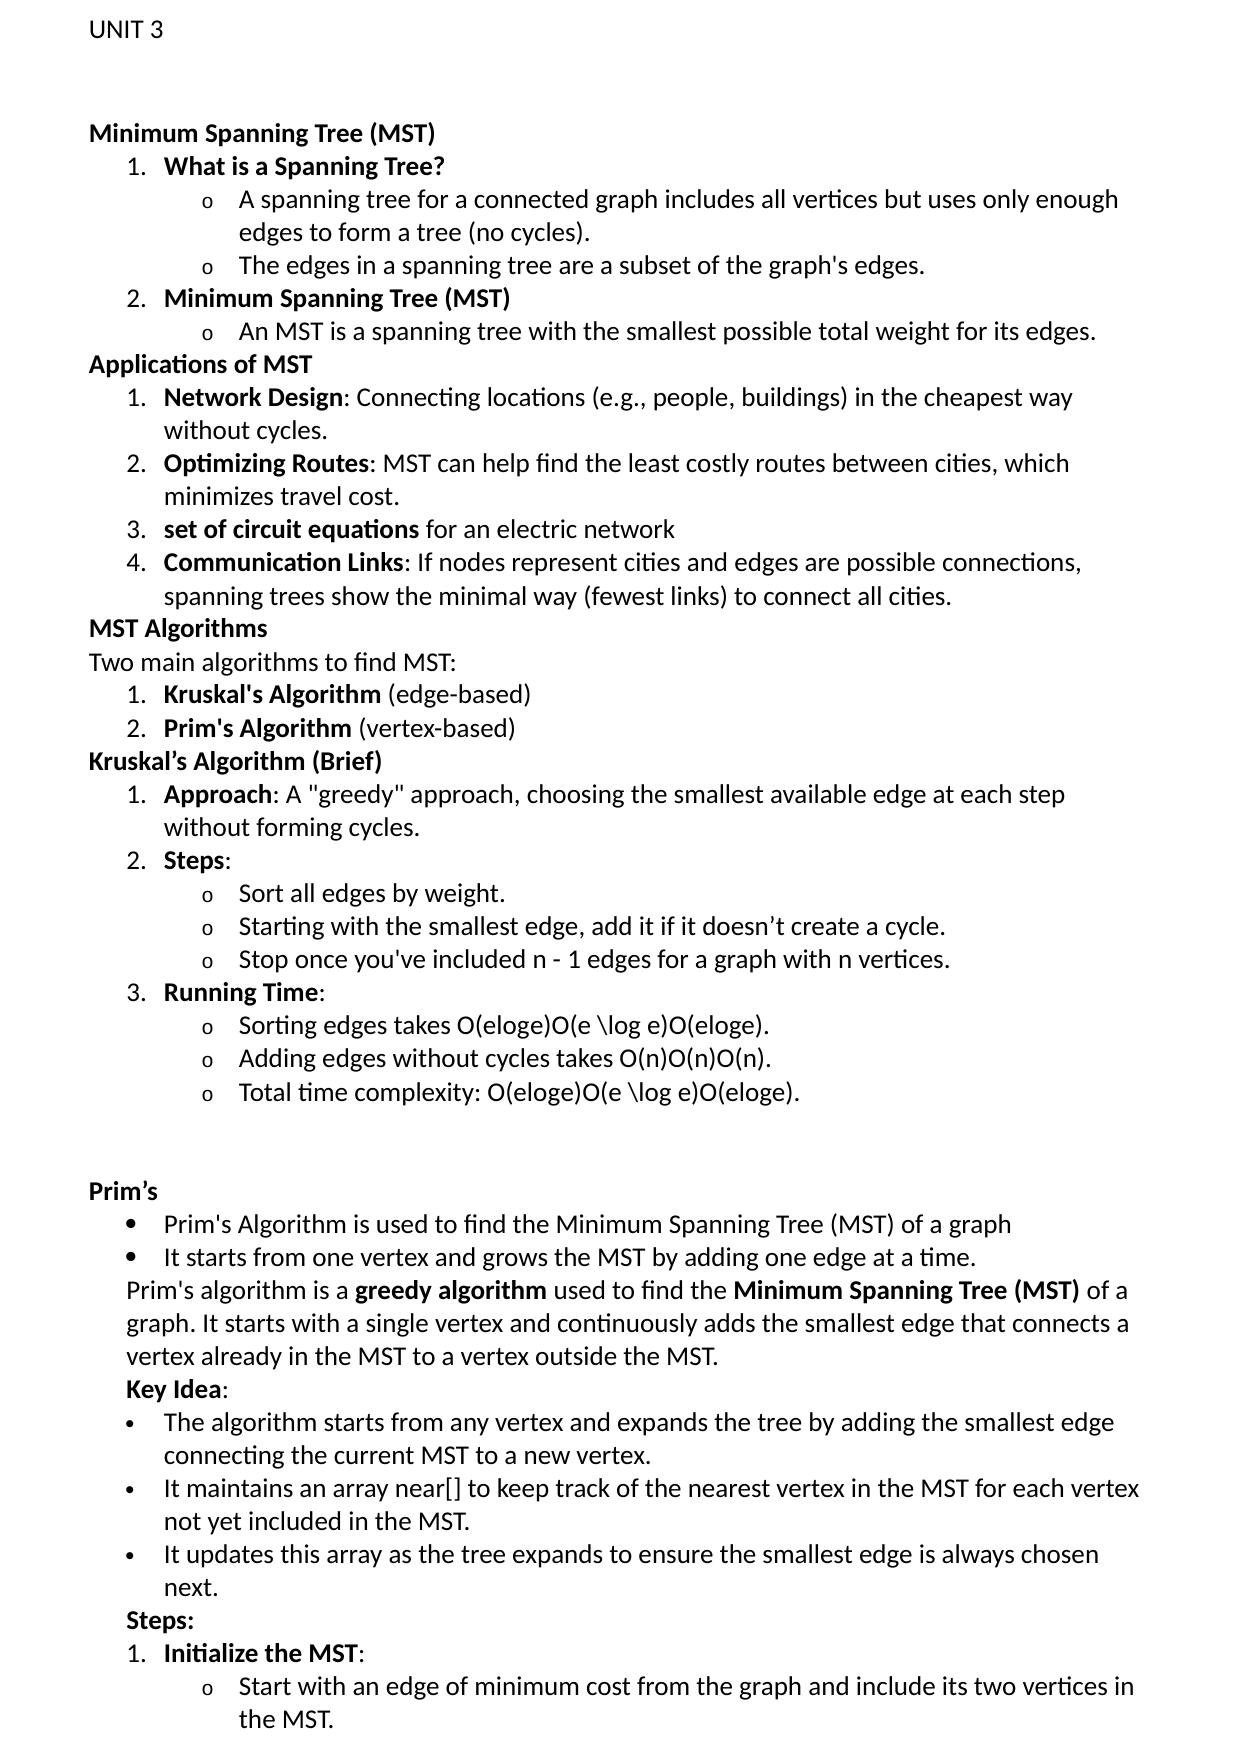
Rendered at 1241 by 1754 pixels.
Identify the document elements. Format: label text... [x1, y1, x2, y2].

list The algorithm starts from any vertex and expands the tree by adding the smallest edge connecting the current MST to a new vertex. [126, 1405, 1152, 1471]
text Kruskal’s Algorithm (Brief) [89, 744, 1152, 777]
list Steps: [126, 843, 1152, 876]
text MST Algorithms [89, 612, 1152, 645]
list It starts from one vertex and grows the MST by adding one edge at a time. [126, 1240, 1152, 1273]
list Initialize the MST: [126, 1637, 1152, 1669]
text UNIT 3 [89, 12, 1152, 45]
text Prim's algorithm is a greedy algorithm used to find the Minimum Spanning Tree (MST) of a graph. It starts with a single vertex and continuously adds the smallest edge that connects a vertex already in the MST to a vertex outside the MST. [126, 1273, 1152, 1372]
text Applications of MST [89, 347, 1152, 381]
list Total time complexity: O(elog⁡e)O(e \log e)O(eloge). [201, 1074, 1152, 1108]
list Adding edges without cycles takes O(n)O(n)O(n). [201, 1042, 1152, 1074]
list What is a Spanning Tree? [126, 149, 1152, 182]
list Network Design: Connecting locations (e.g., people, buildings) in the cheapest way without cycles. [126, 381, 1152, 447]
list A spanning tree for a connected graph includes all vertices but uses only enough edges to form a tree (no cycles). [201, 182, 1152, 248]
list Kruskal's Algorithm (edge-based) [126, 678, 1152, 711]
text Key Idea: [126, 1372, 1152, 1405]
list Start with an edge of minimum cost from the graph and include its two vertices in the MST. [201, 1669, 1152, 1736]
text Minimum Spanning Tree (MST) [89, 116, 1152, 149]
list Sort all edges by weight. [201, 876, 1152, 909]
list Approach: A "greedy" approach, choosing the smallest available edge at each step without forming cycles. [126, 777, 1152, 843]
list Stop once you've included n - 1 edges for a graph with n vertices. [201, 942, 1152, 975]
list Sorting edges takes O(elog⁡e)O(e \log e)O(eloge). [201, 1008, 1152, 1042]
list Prim's Algorithm (vertex-based) [126, 711, 1152, 744]
text Steps: [126, 1603, 1152, 1637]
list Starting with the smallest edge, add it if it doesn’t create a cycle. [201, 909, 1152, 942]
text Prim’s [89, 1174, 1152, 1207]
list An MST is a spanning tree with the smallest possible total weight for its edges. [201, 314, 1152, 347]
text Two main algorithms to find MST: [89, 645, 1152, 678]
list Minimum Spanning Tree (MST) [126, 281, 1152, 314]
list Communication Links: If nodes represent cities and edges are possible connections, spanning trees show the minimal way (fewest links) to connect all cities. [126, 546, 1152, 612]
list Prim's Algorithm is used to find the Minimum Spanning Tree (MST) of a graph [126, 1207, 1152, 1240]
list Running Time: [126, 975, 1152, 1008]
list Optimizing Routes: MST can help find the least costly routes between cities, which minimizes travel cost. [126, 447, 1152, 513]
list set of circuit equations for an electric network [126, 513, 1152, 546]
list It updates this array as the tree expands to ensure the smallest edge is always chosen next. [126, 1537, 1152, 1603]
list The edges in a spanning tree are a subset of the graph's edges. [201, 248, 1152, 281]
list It maintains an array near[] to keep track of the nearest vertex in the MST for each vertex not yet included in the MST. [126, 1471, 1152, 1537]
